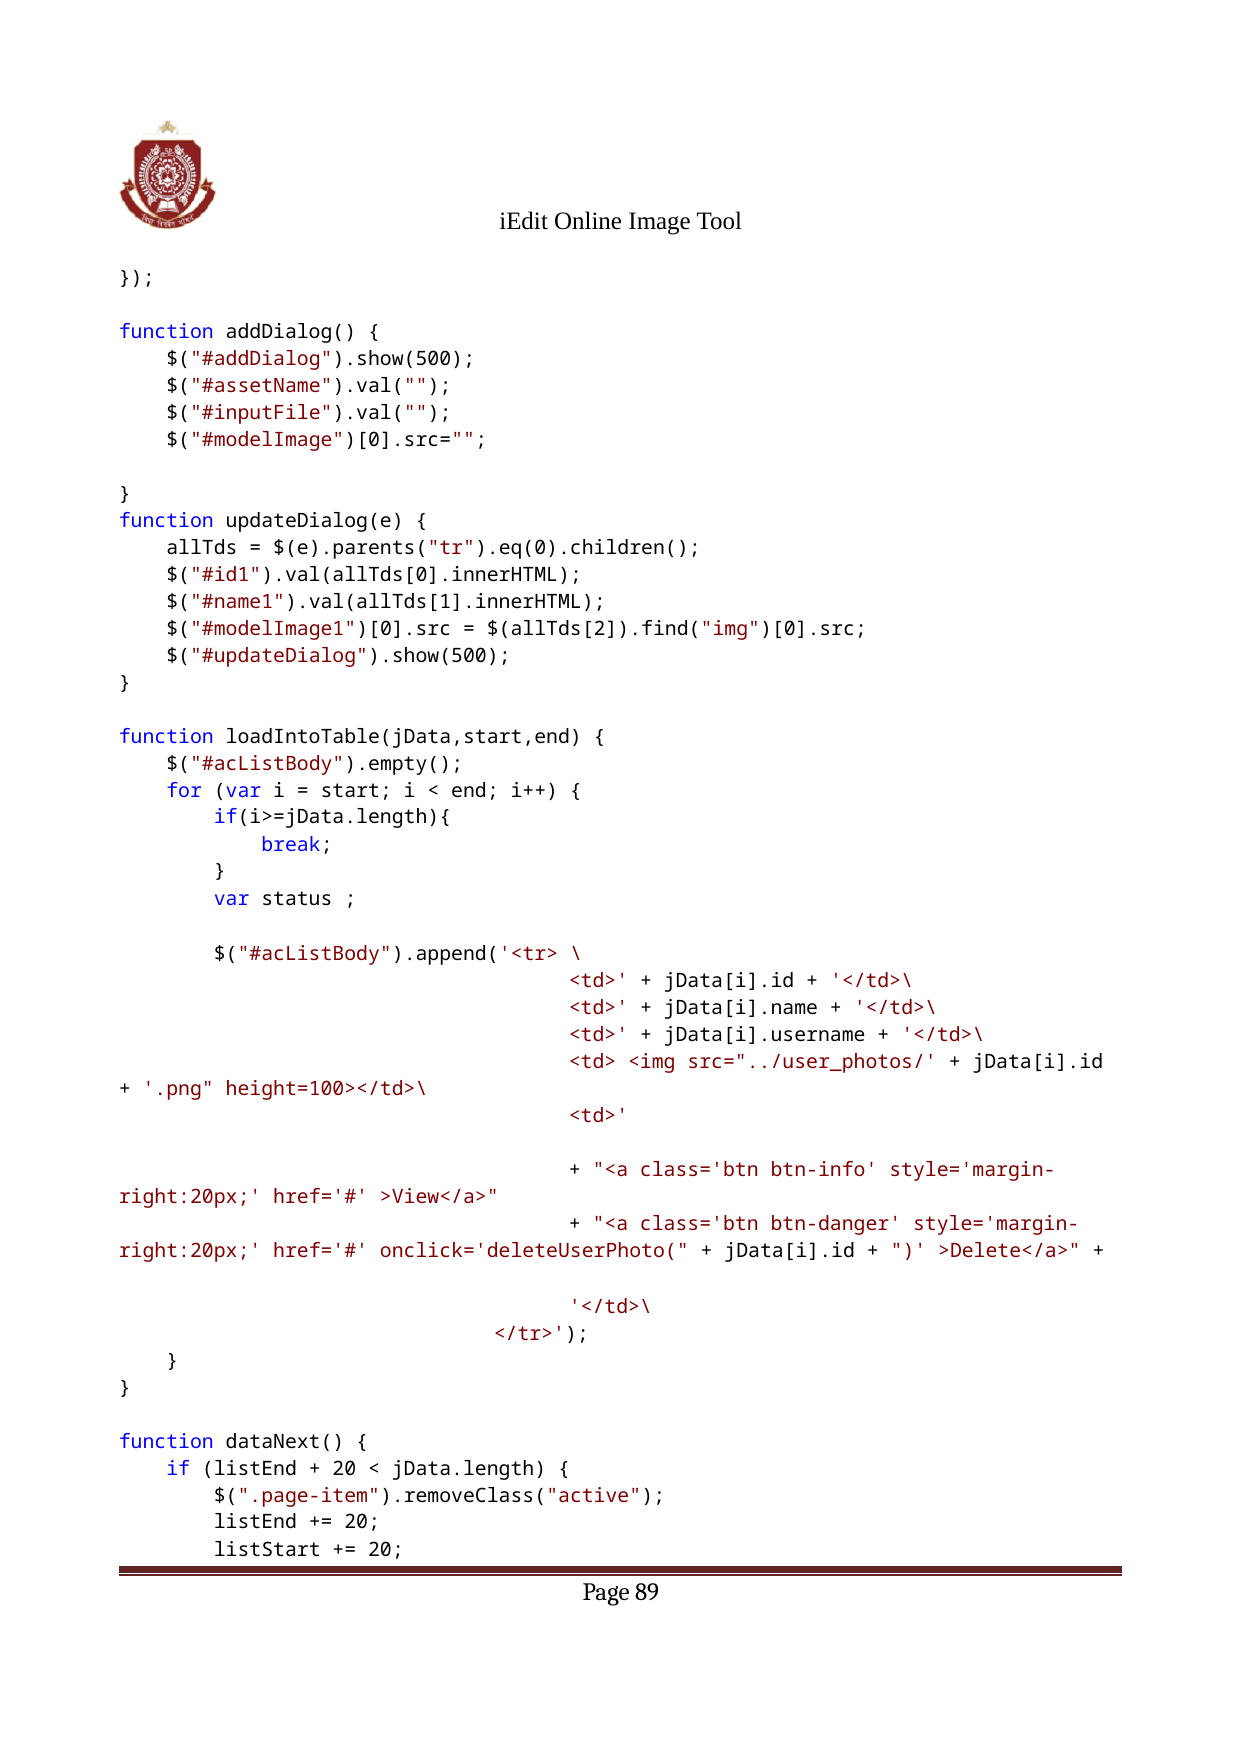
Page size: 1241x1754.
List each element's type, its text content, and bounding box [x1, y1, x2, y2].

text allTds = $(e).parents("tr").eq(0).children(); [118, 533, 1122, 560]
text <td> <img src="../user_photos/' + jData[i].id + '.png" height=100></td>\ [118, 1047, 1122, 1101]
text function addDialog() { [118, 317, 1122, 344]
text '</td>\ [118, 1292, 1122, 1319]
text function dataNext() { [118, 1427, 1122, 1454]
text $("#addDialog").show(500); [118, 344, 1122, 371]
text + "<a class='btn btn-danger' style='margin-right:20px;' href='#' onclick='deleteUserPhoto(" + jData[i].id + ")' >Delete</a>" + [118, 1209, 1122, 1263]
text } [118, 857, 1122, 884]
text listStart += 20; [118, 1535, 1122, 1562]
text $("#inputFile").val(""); [118, 398, 1122, 425]
text break; [118, 830, 1122, 857]
text $("#name1").val(allTds[1].innerHTML); [118, 587, 1122, 614]
text } [118, 1373, 1122, 1400]
text <td>' + jData[i].username + '</td>\ [118, 1020, 1122, 1047]
picture [118, 118, 224, 229]
text } [118, 479, 1122, 506]
text } [118, 668, 1122, 695]
text $("#assetName").val(""); [118, 371, 1122, 398]
text + "<a class='btn btn-info' style='margin-right:20px;' href='#' >View</a>" [118, 1155, 1122, 1209]
text function loadIntoTable(jData,start,end) { [118, 722, 1122, 749]
text if(i>=jData.length){ [118, 803, 1122, 830]
text $("#acListBody").append('<tr> \ [118, 939, 1122, 966]
text if (listEnd + 20 < jData.length) { [118, 1454, 1122, 1481]
text } [118, 1346, 1122, 1373]
text $("#id1").val(allTds[0].innerHTML); [118, 560, 1122, 587]
text var status ; [118, 884, 1122, 911]
text <td>' + jData[i].id + '</td>\ [118, 966, 1122, 993]
text }); [118, 263, 1122, 290]
text $("#modelImage1")[0].src = $(allTds[2]).find("img")[0].src; [118, 614, 1122, 641]
text function updateDialog(e) { [118, 506, 1122, 533]
text <td>' + jData[i].name + '</td>\ [118, 993, 1122, 1020]
text <td>' [118, 1101, 1122, 1128]
text $("#updateDialog").show(500); [118, 641, 1122, 668]
text $(".page-item").removeClass("active"); [118, 1481, 1122, 1508]
text $("#acListBody").empty(); [118, 749, 1122, 776]
text $("#modelImage")[0].src=""; [118, 425, 1122, 452]
text </tr>'); [118, 1319, 1122, 1346]
text for (var i = start; i < end; i++) { [118, 776, 1122, 803]
text listEnd += 20; [118, 1508, 1122, 1535]
